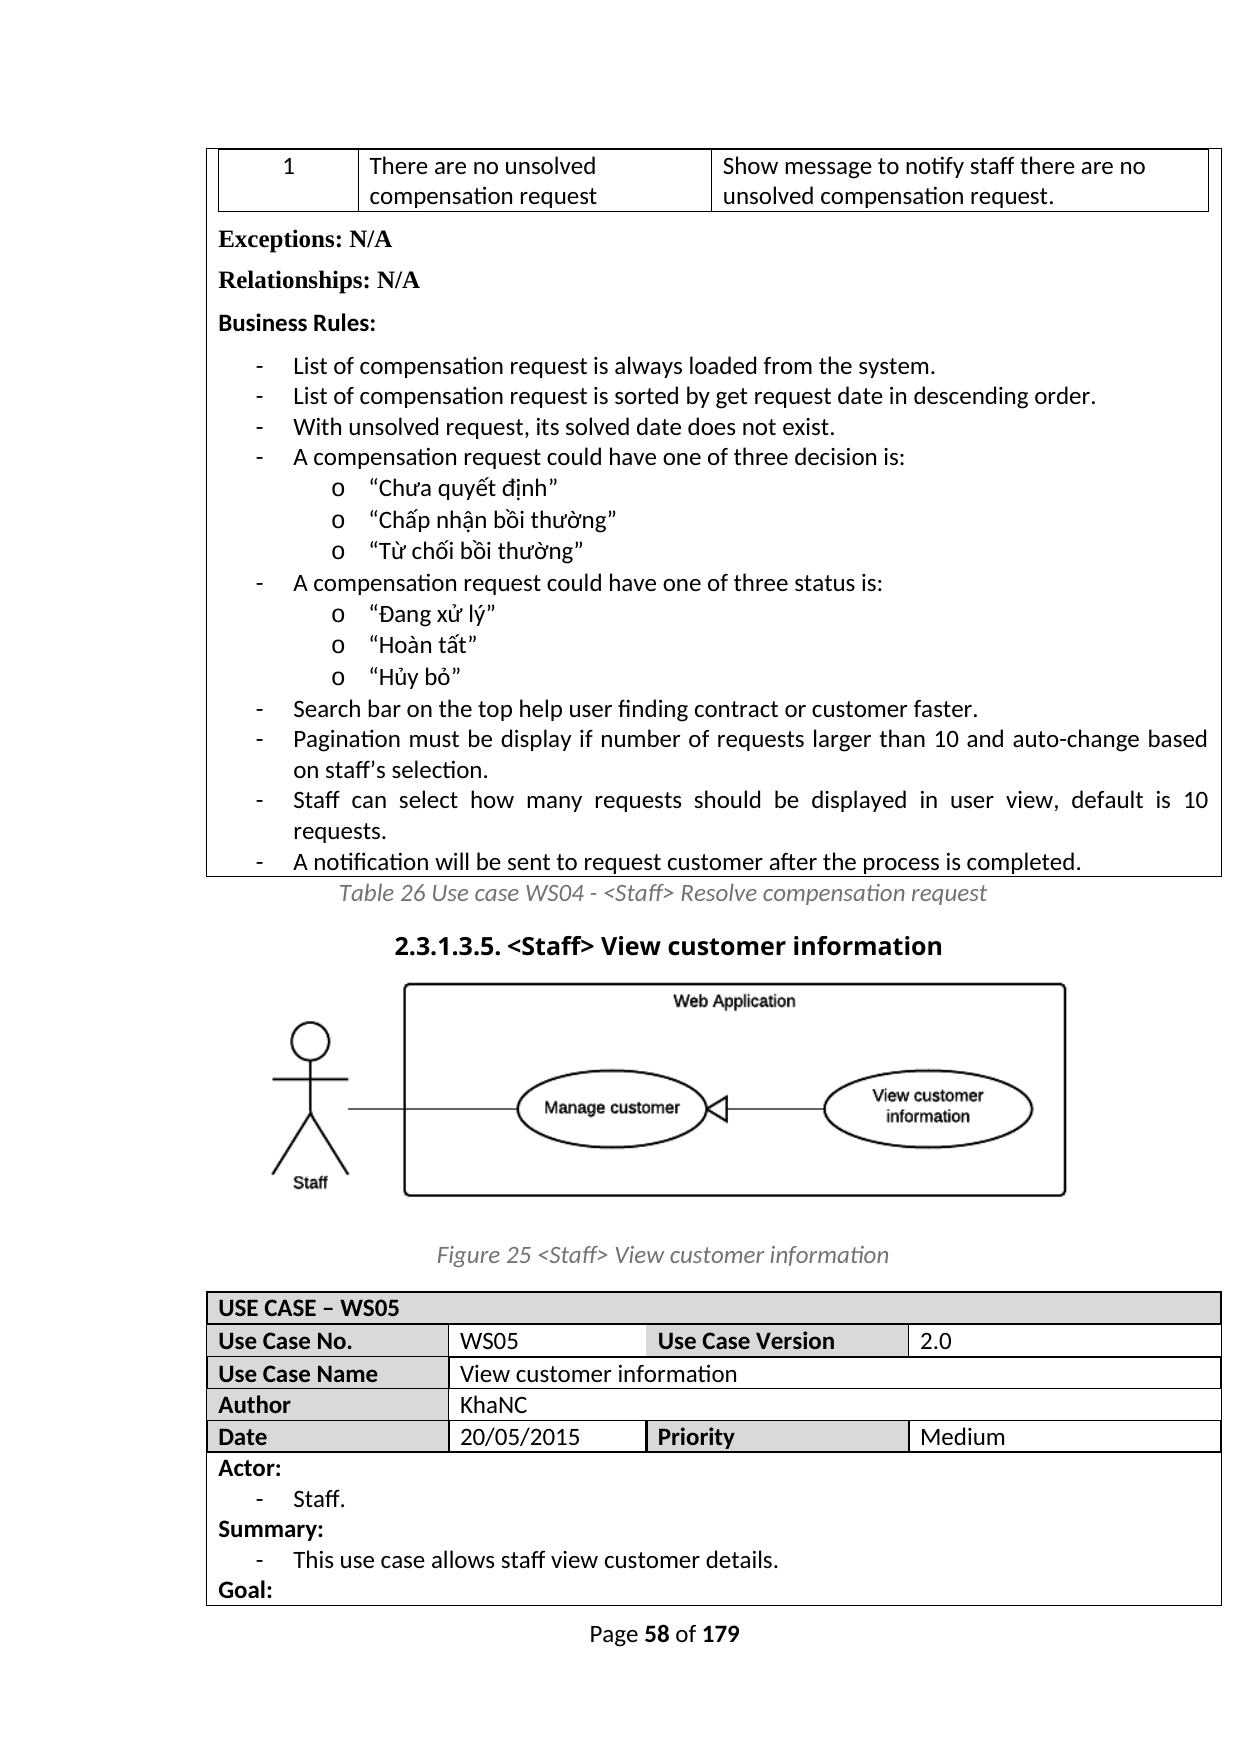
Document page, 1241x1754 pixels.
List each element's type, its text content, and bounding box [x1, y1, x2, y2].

table_cell KhaNC [449, 1389, 1221, 1420]
table_cell Priority [648, 1421, 908, 1451]
table_header USE CASE – WS05 [208, 1293, 1220, 1323]
table_cell Author [207, 1389, 448, 1420]
text Table Use case WS04 - <Staff> Resolve compensation request [207, 877, 1122, 908]
table_cell Use Case Version [646, 1325, 908, 1356]
table_cell Use Case Name [208, 1357, 448, 1388]
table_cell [207, 1453, 1221, 1605]
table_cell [207, 149, 1221, 876]
table_cell Date [208, 1421, 448, 1451]
text Figure <Staff> View customer information [207, 1239, 1122, 1270]
table_cell Use Case No. [207, 1325, 448, 1356]
table_cell View customer information [450, 1358, 1220, 1388]
subtitle <Staff> View customer information [394, 929, 1122, 963]
table_cell Medium [910, 1421, 1220, 1451]
picture [245, 965, 1084, 1220]
table_cell WS05 [449, 1325, 646, 1356]
table_cell 20/05/2015 [450, 1421, 645, 1451]
table_cell 2.0 [909, 1325, 1221, 1356]
